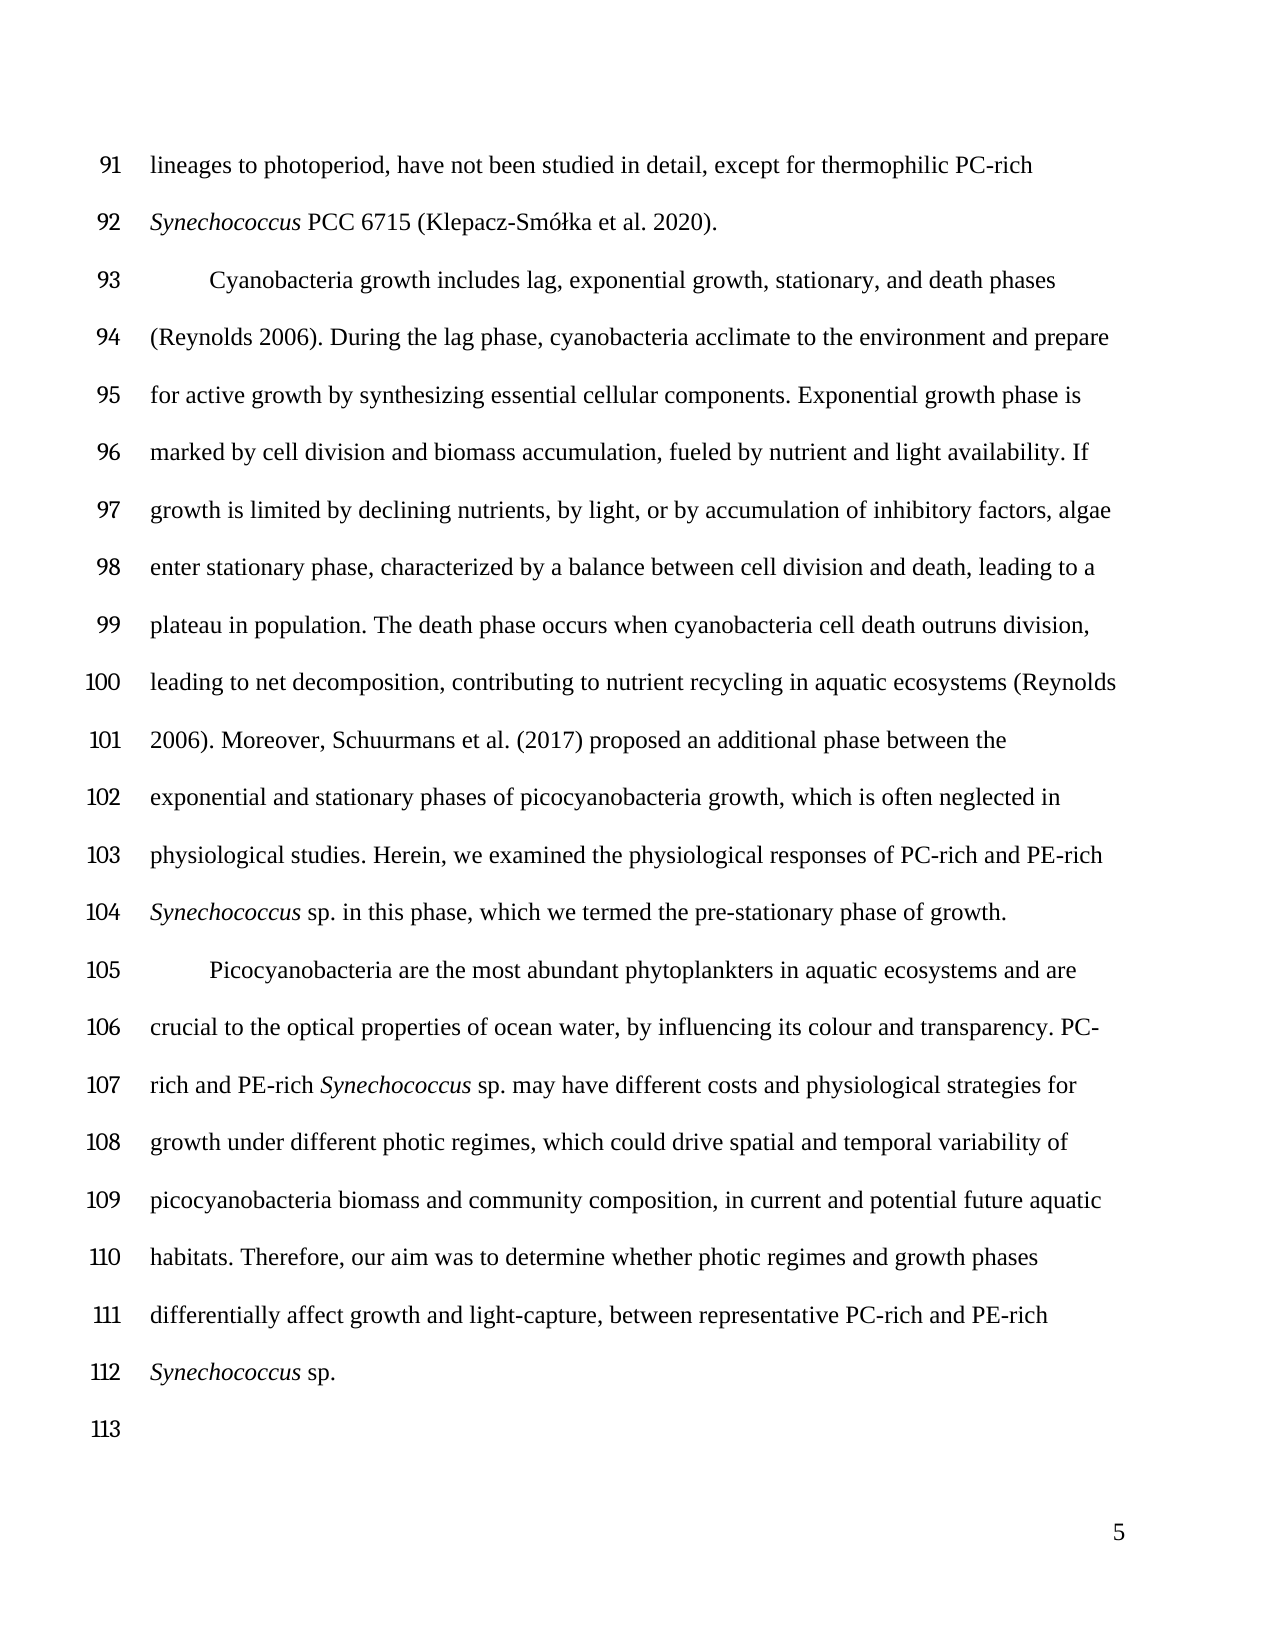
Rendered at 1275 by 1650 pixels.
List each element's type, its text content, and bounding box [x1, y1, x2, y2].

text Cyanobacteria growth includes lag, exponential growth, stationary, and death phases (Reynolds 2006). During the lag phase, cyanobacteria acclimate to the environment and prepare for active growth by synthesizing essential cellular components. Exponential growth phase is marked by cell division and biomass accumulation, fueled by nutrient and light availability. If growth is limited by declining nutrients, by light, or by accumulation of inhibitory factors, algae enter stationary phase, characterized by a balance between cell division and death, leading to a plateau in population. The death phase occurs when cyanobacteria cell death outruns division, leading to net decomposition, contributing to nutrient recycling in aquatic ecosystems (Reynolds 2006). Moreover, Schuurmans et al. (2017) proposed an additional phase between the exponential and stationary phases of picocyanobacteria growth, which is often neglected in physiological studies. Herein, we examined the physiological responses of PC-rich and PE-rich Synechococcus sp. in this phase, which we termed the pre-stationary phase of growth. [150, 265, 1125, 926]
text Picocyanobacteria are the most abundant phytoplankters in aquatic ecosystems and are crucial to the optical properties of ocean water, by influencing its colour and transparency. PC-rich and PE-rich Synechococcus sp. may have different costs and physiological strategies for growth under different photic regimes, which could drive spatial and temporal variability of picocyanobacteria biomass and community composition, in current and potential future aquatic habitats. Therefore, our aim was to determine whether photic regimes and growth phases differentially affect growth and light-capture, between representative PC-rich and PE-rich Synechococcus sp. [150, 955, 1125, 1386]
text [150, 150, 1125, 236]
